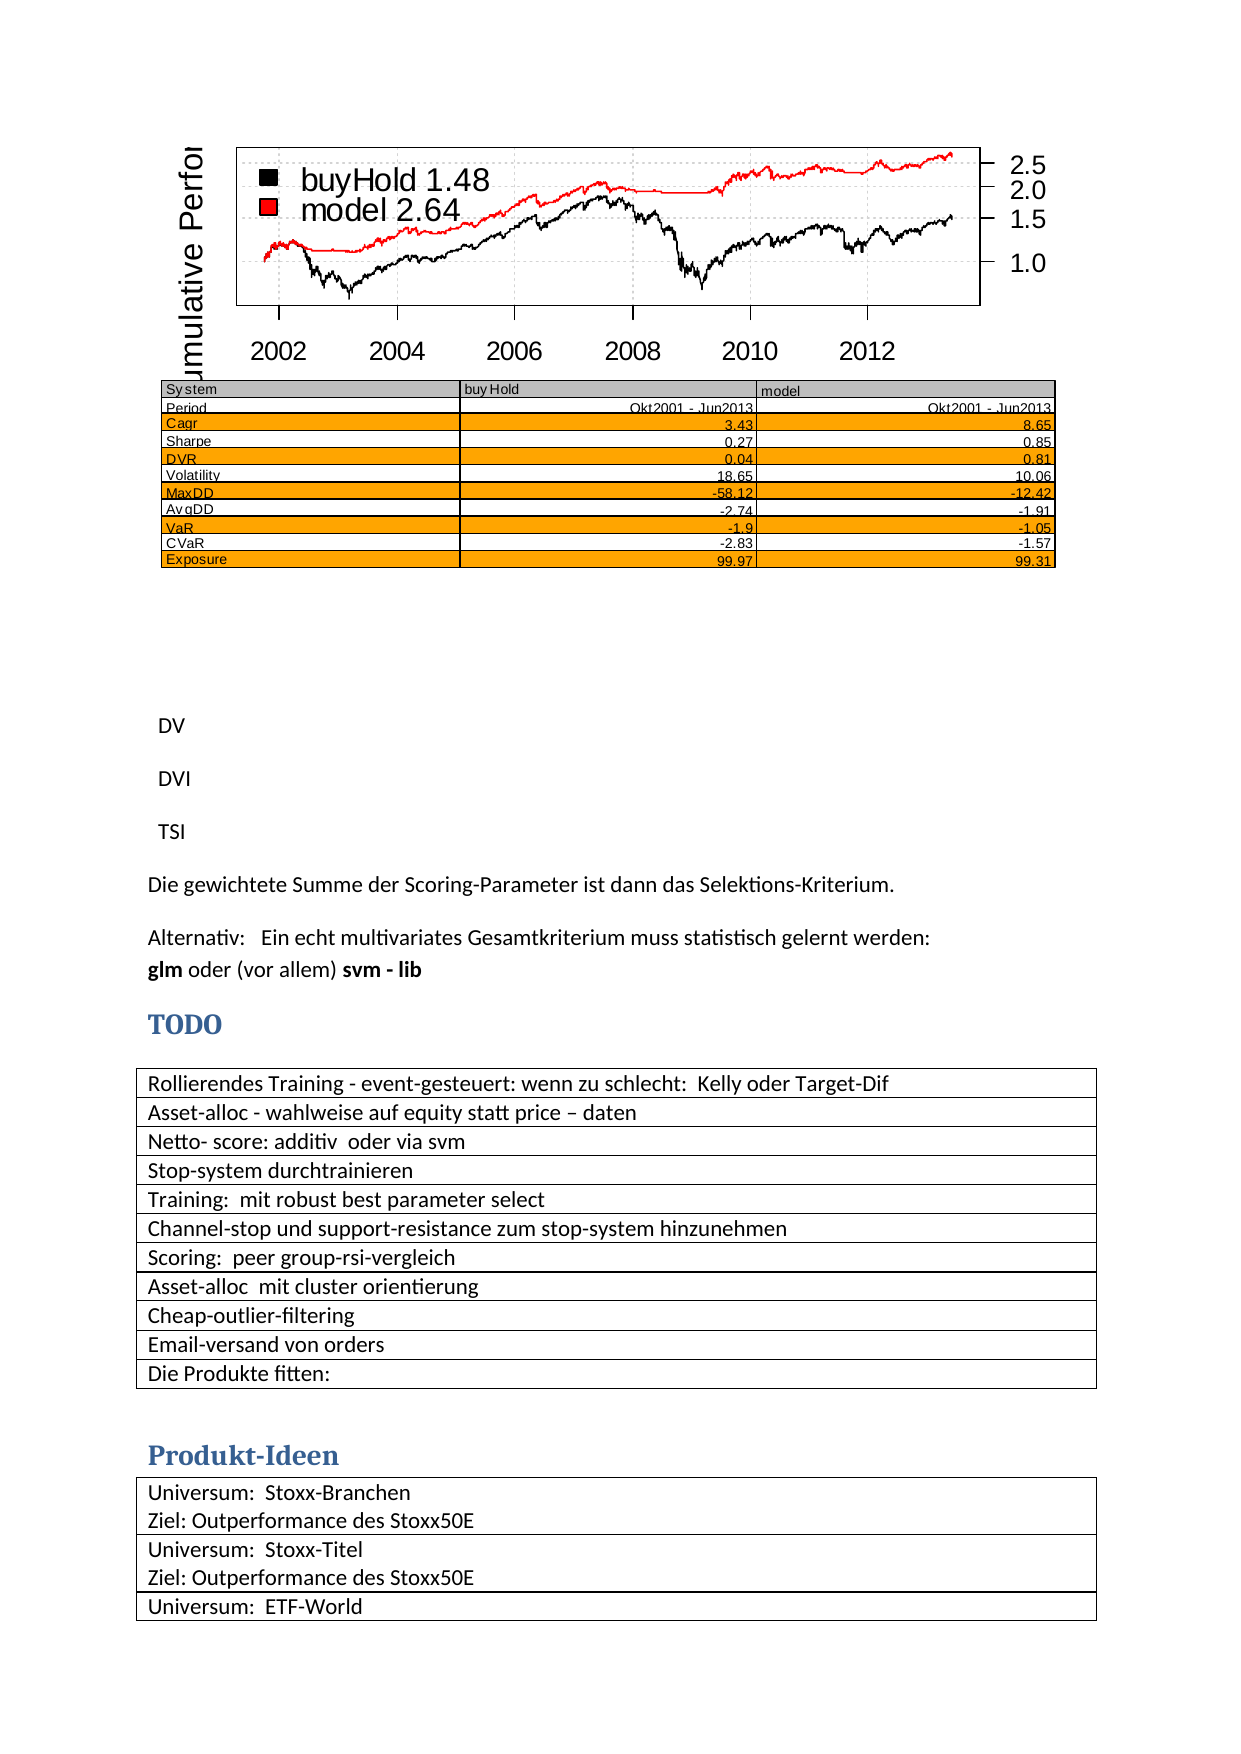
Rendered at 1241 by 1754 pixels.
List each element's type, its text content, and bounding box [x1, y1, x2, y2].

table_cell Die Produkte fitten: [137, 1360, 1096, 1388]
text TSI [148, 817, 1093, 845]
subtitle Produkt-Ideen [148, 1439, 1093, 1472]
table_header Rollierendes Training - event-gesteuert: wenn zu schlecht: Kelly oder Target-Dif [137, 1069, 1096, 1097]
table_cell Scoring: peer group-rsi-vergleich [137, 1243, 1096, 1271]
table_cell Asset-alloc - wahlweise auf equity statt price – daten [137, 1098, 1096, 1126]
text DV [148, 711, 1093, 739]
table_cell Asset-alloc mit cluster orientierung [137, 1273, 1096, 1300]
table_cell Universum: Stoxx-Titel Ziel: Outperformance des Stoxx50E [137, 1535, 1096, 1591]
text DVI [148, 764, 1093, 792]
table_cell Email-versand von orders [137, 1331, 1096, 1358]
table_header Universum: Stoxx-Branchen Ziel: Outperformance des Stoxx50E [137, 1478, 1096, 1534]
table_cell Netto- score: additiv oder via svm [137, 1127, 1096, 1155]
text TODO [148, 1008, 1093, 1042]
table_cell Cheap-outlier-filtering [137, 1301, 1096, 1329]
text Alternativ: Ein echt multivariates Gesamtkriterium muss statistisch gelernt werden: glm oder (vor allem) svm - lib [148, 923, 1093, 983]
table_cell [137, 1593, 1096, 1620]
table_cell Training: mit robust best parameter select [137, 1185, 1096, 1213]
text Die gewichtete Summe der Scoring-Parameter ist dann das Selektions-Kriterium. [148, 870, 1093, 898]
table_cell Channel-stop und support-resistance zum stop-system hinzunehmen [137, 1214, 1096, 1242]
table_cell Stop-system durchtrainieren [137, 1156, 1096, 1184]
